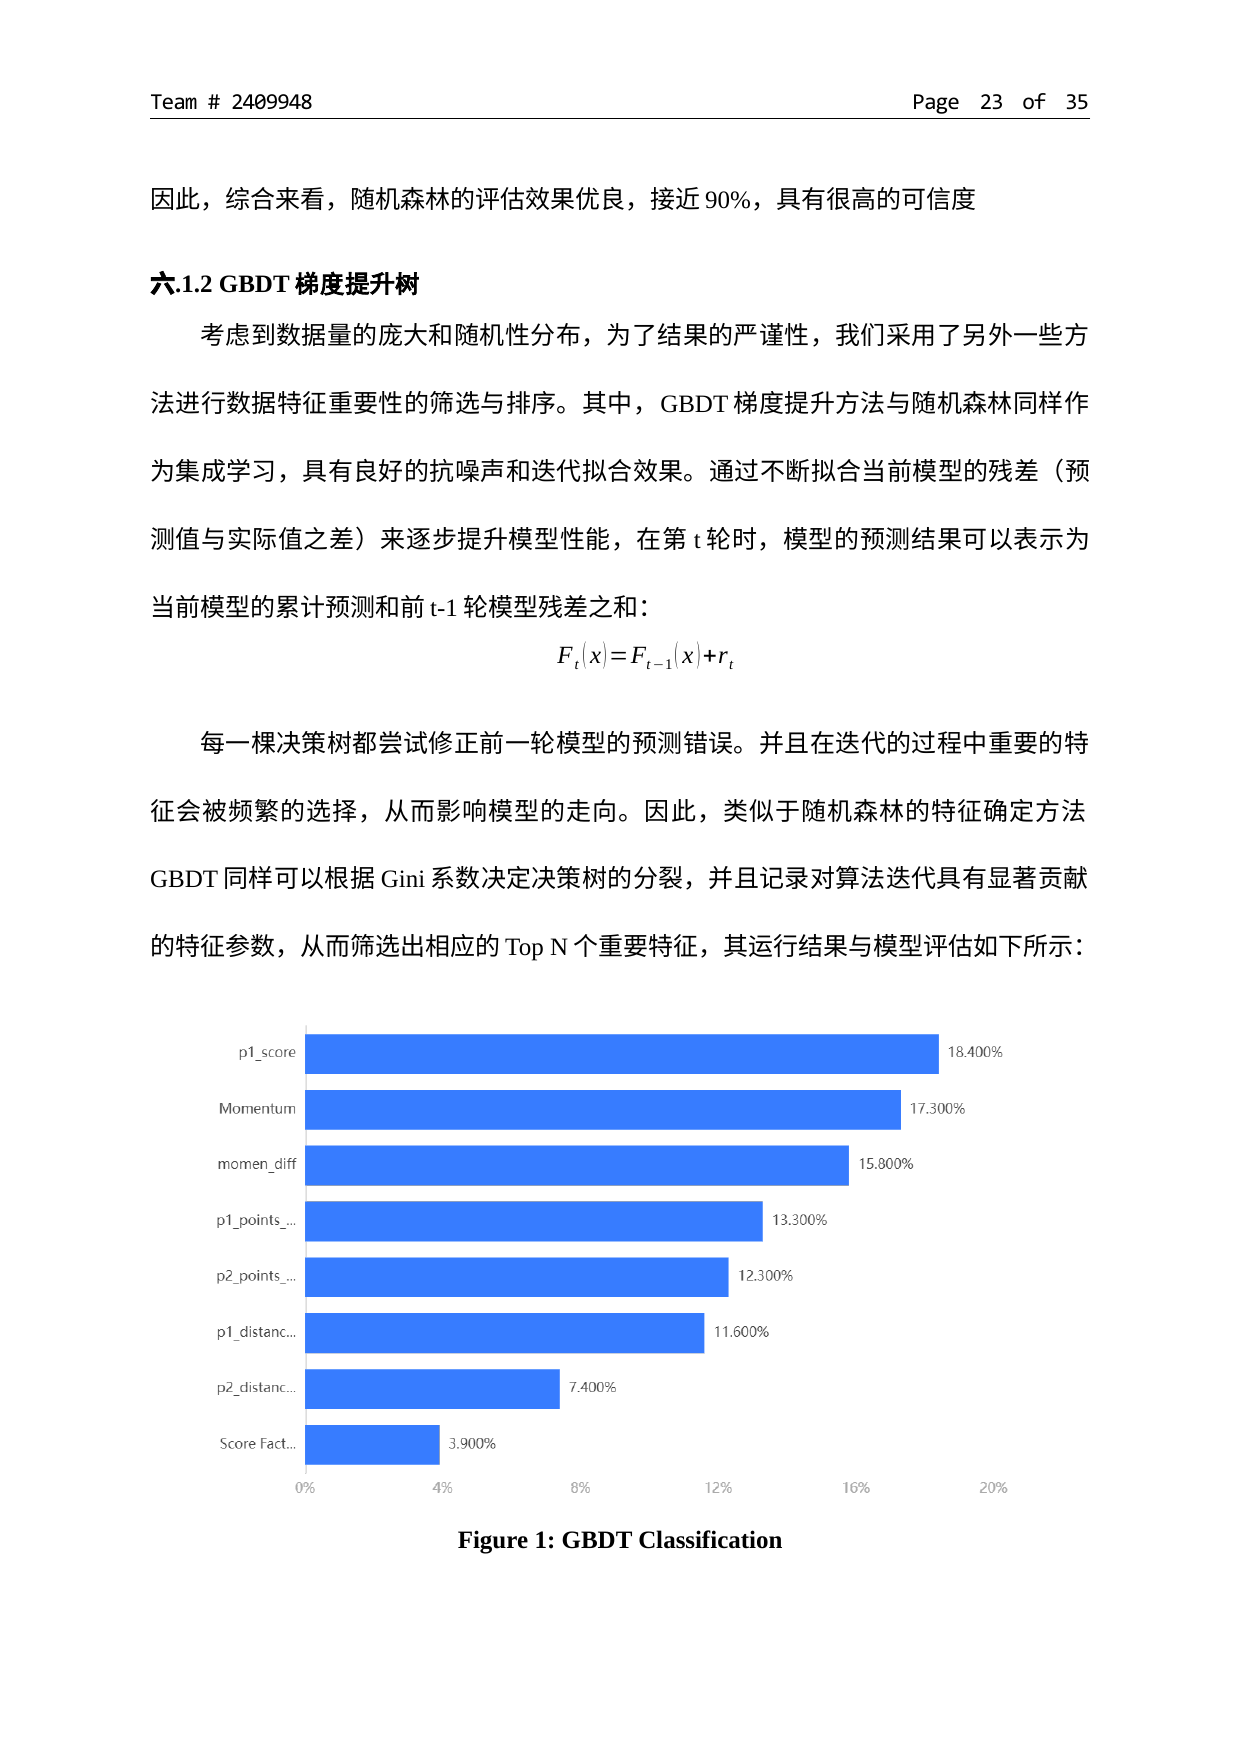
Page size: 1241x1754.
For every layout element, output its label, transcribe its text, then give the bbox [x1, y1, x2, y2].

subtitle GBDT梯度提升树 [150, 266, 1090, 300]
text 每一棵决策树都尝试修正前一轮模型的预测错误。并且在迭代的过程中重要的特征会被频繁的选择，从而影响模型的走向。因此，类似于随机森林的特征确定方法，GBDT同样可以根据Gini系数决定决策树的分裂，并且记录对算法迭代具有显著贡献的特征参数，从而筛选出相应的Top N个重要特征，其运行结果与模型评估如下所示： [150, 707, 1090, 979]
picture [200, 1012, 1090, 1518]
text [150, 164, 1090, 232]
text 考虑到数据量的庞大和随机性分布，为了结果的严谨性，我们采用了另外一些方法进行数据特征重要性的筛选与排序。其中，GBDT梯度提升方法与随机森林同样作为集成学习，具有良好的抗噪声和迭代拟合效果。通过不断拟合当前模型的残差（预测值与实际值之差）来逐步提升模型性能，在第t轮时，模型的预测结果可以表示为当前模型的累计预测和前t-1轮模型残差之和： [150, 300, 1090, 639]
text GBDT Classification [150, 1522, 1090, 1556]
